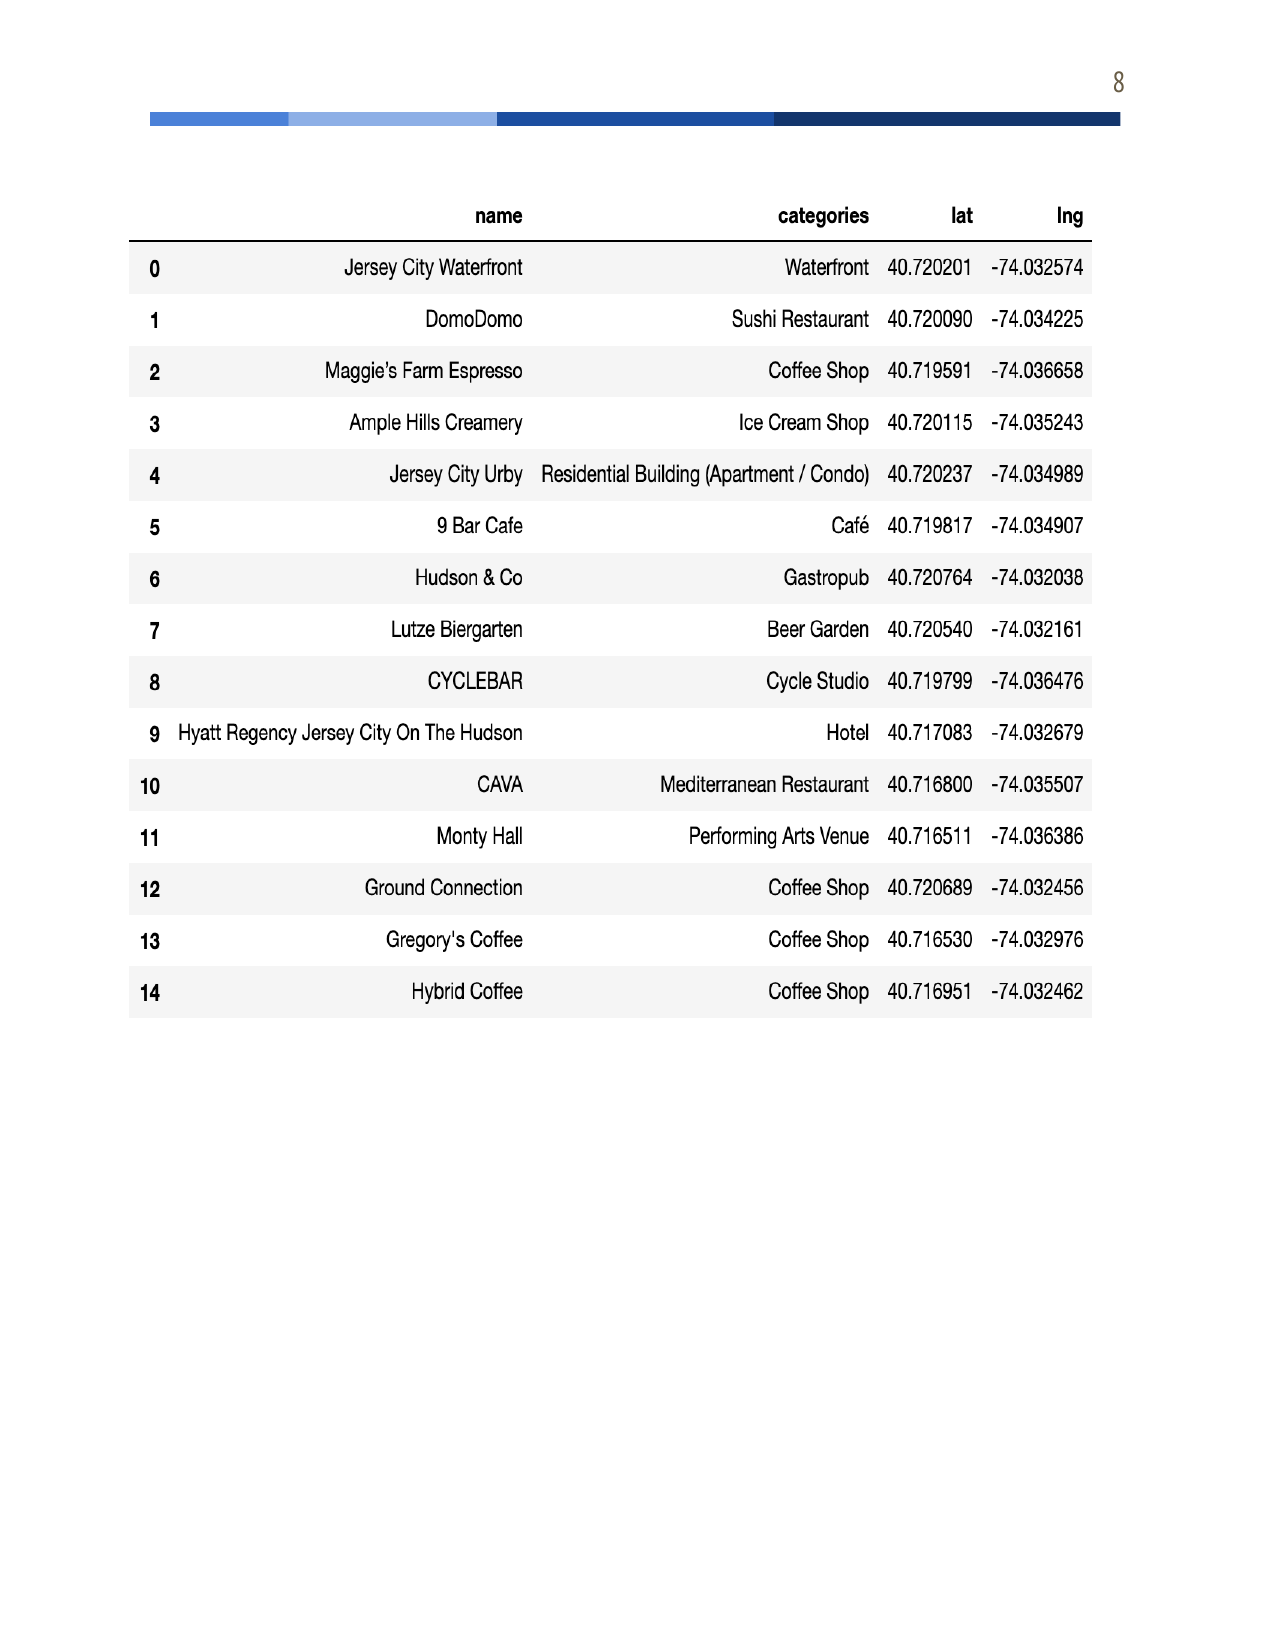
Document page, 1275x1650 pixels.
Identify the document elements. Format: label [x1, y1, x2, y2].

picture [123, 192, 1099, 1029]
picture [150, 112, 1121, 126]
